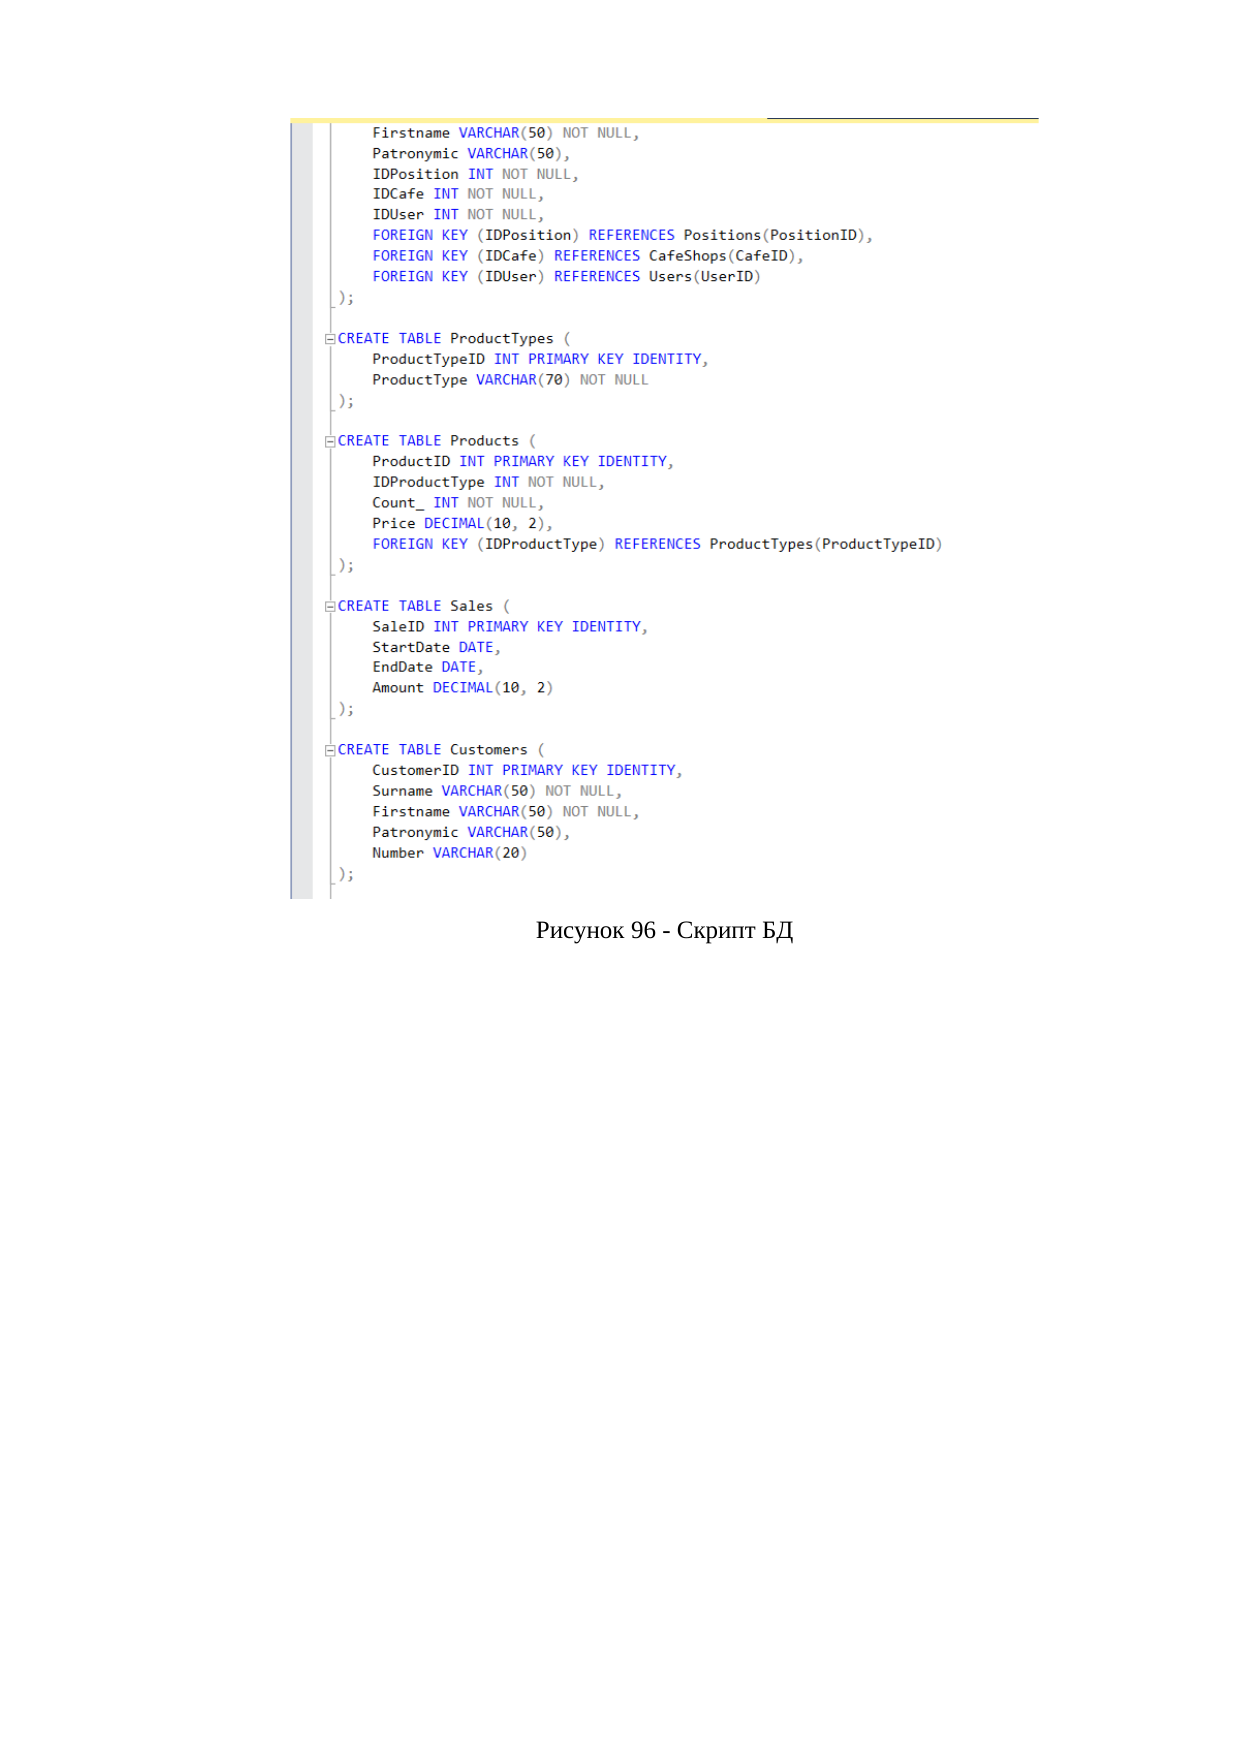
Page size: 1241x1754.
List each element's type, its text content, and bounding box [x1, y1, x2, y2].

text Рисунок - Скрипт БД [177, 915, 1152, 944]
picture [290, 118, 1039, 899]
